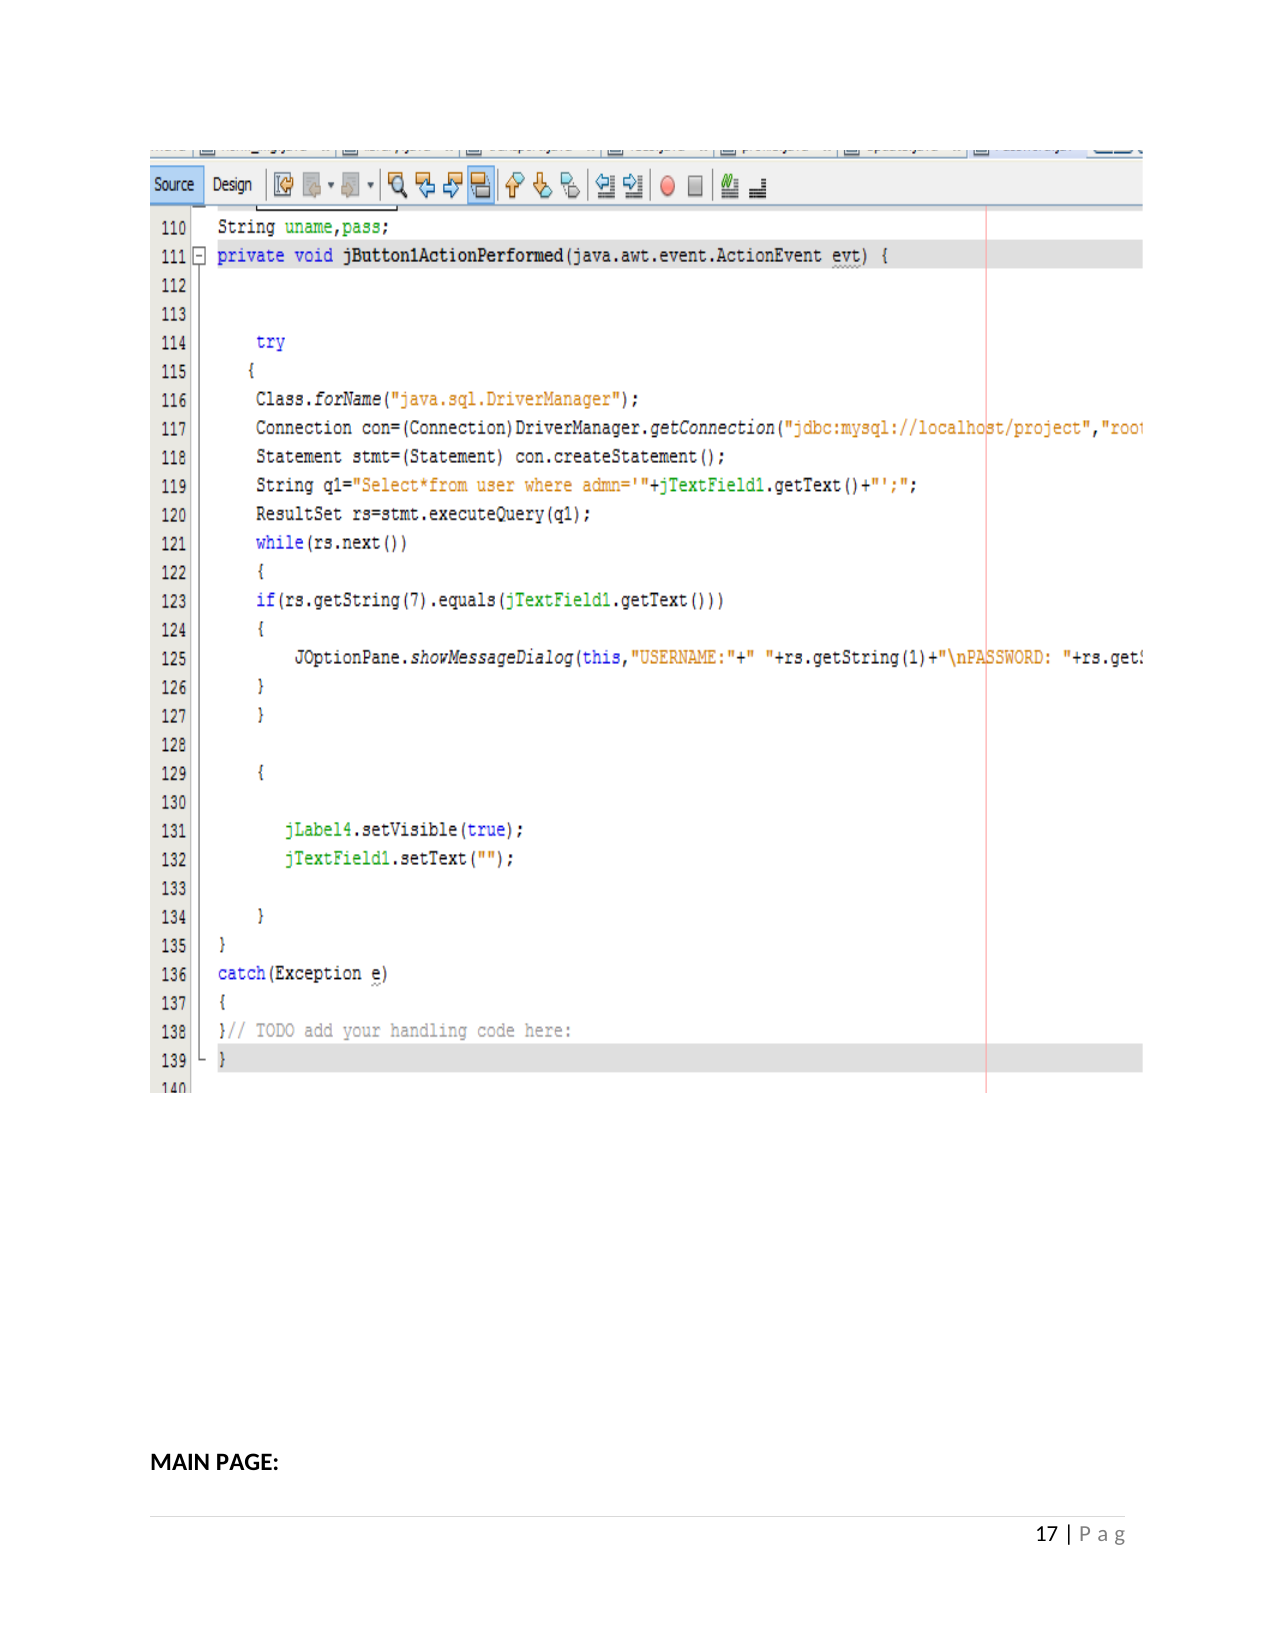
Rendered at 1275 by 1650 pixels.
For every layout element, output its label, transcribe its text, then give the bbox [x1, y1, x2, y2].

text MAIN PAGE: [150, 1446, 1125, 1477]
picture [150, 150, 1143, 1093]
